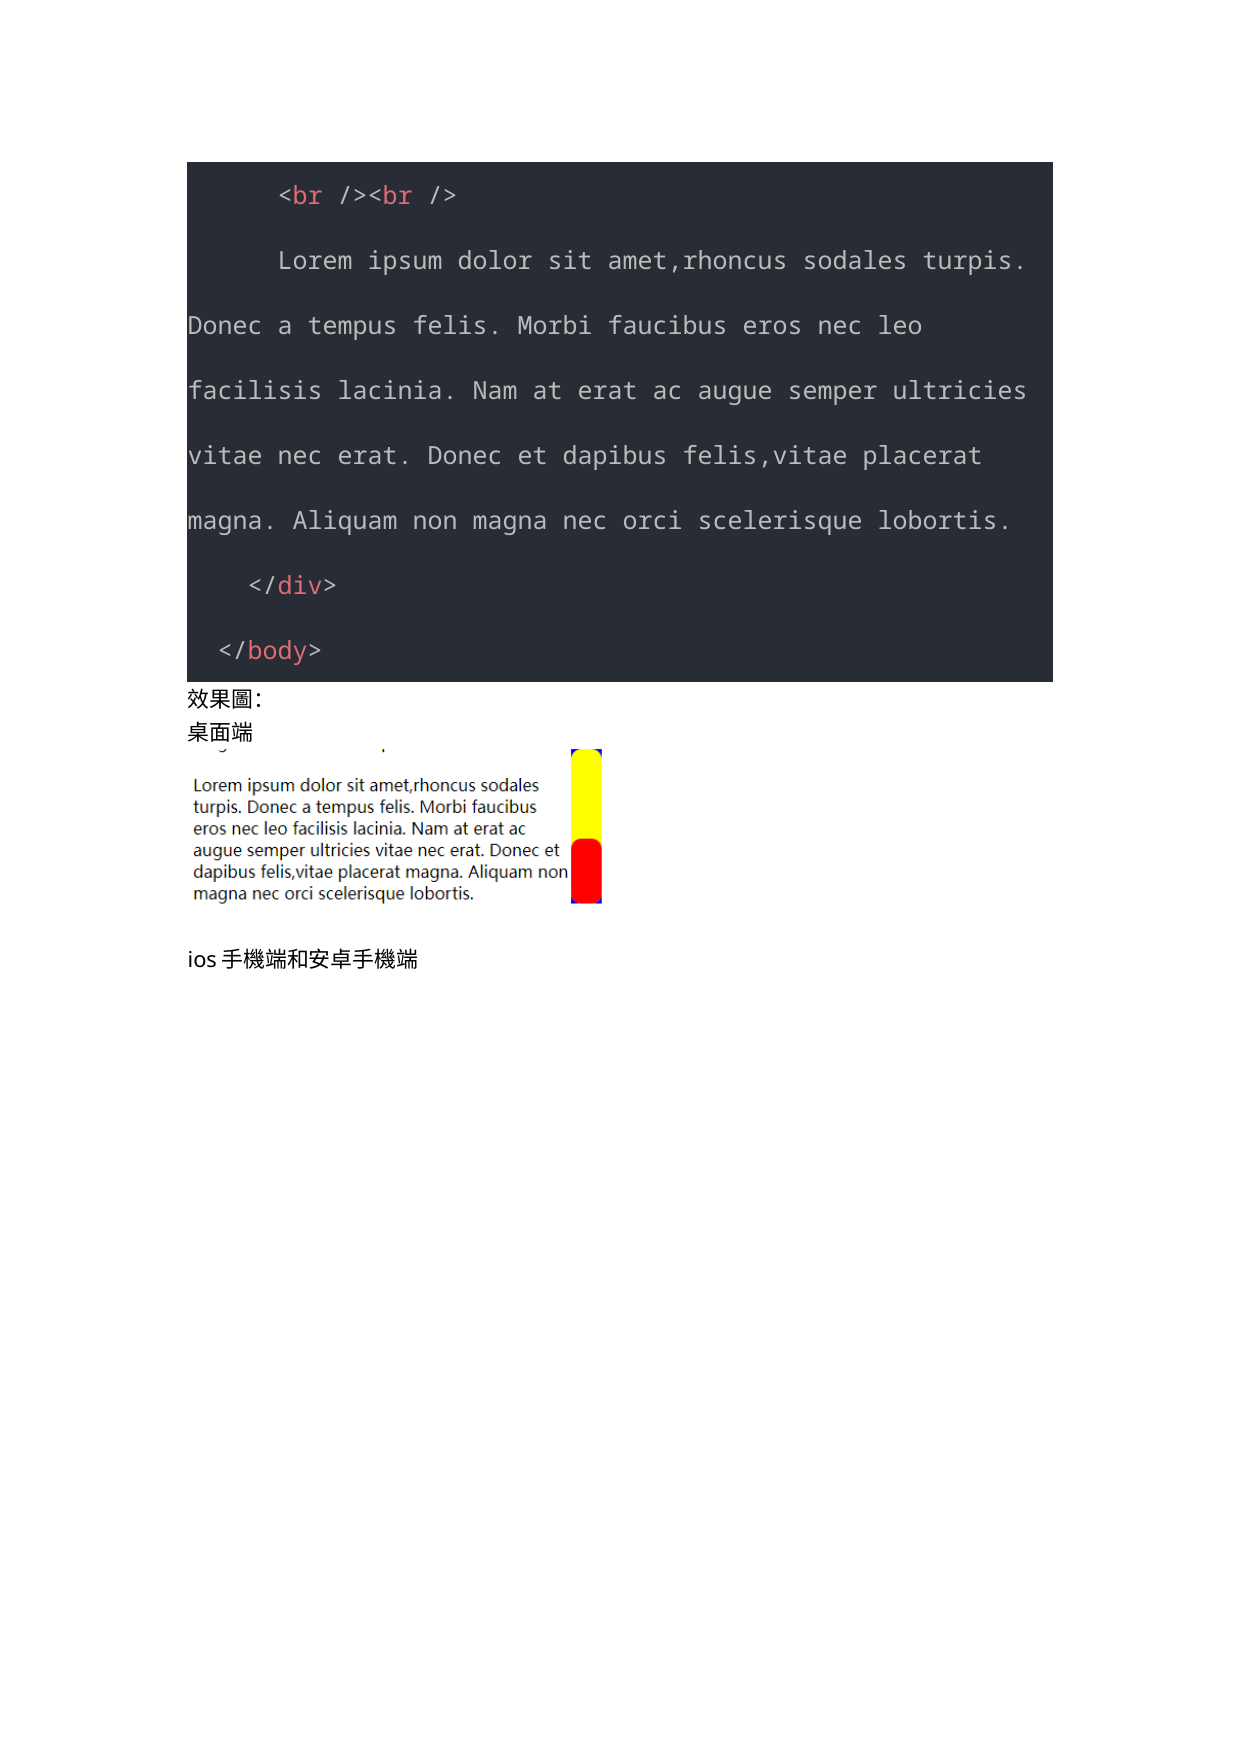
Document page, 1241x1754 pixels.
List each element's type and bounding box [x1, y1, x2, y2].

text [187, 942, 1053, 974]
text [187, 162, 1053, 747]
picture [187, 747, 613, 919]
